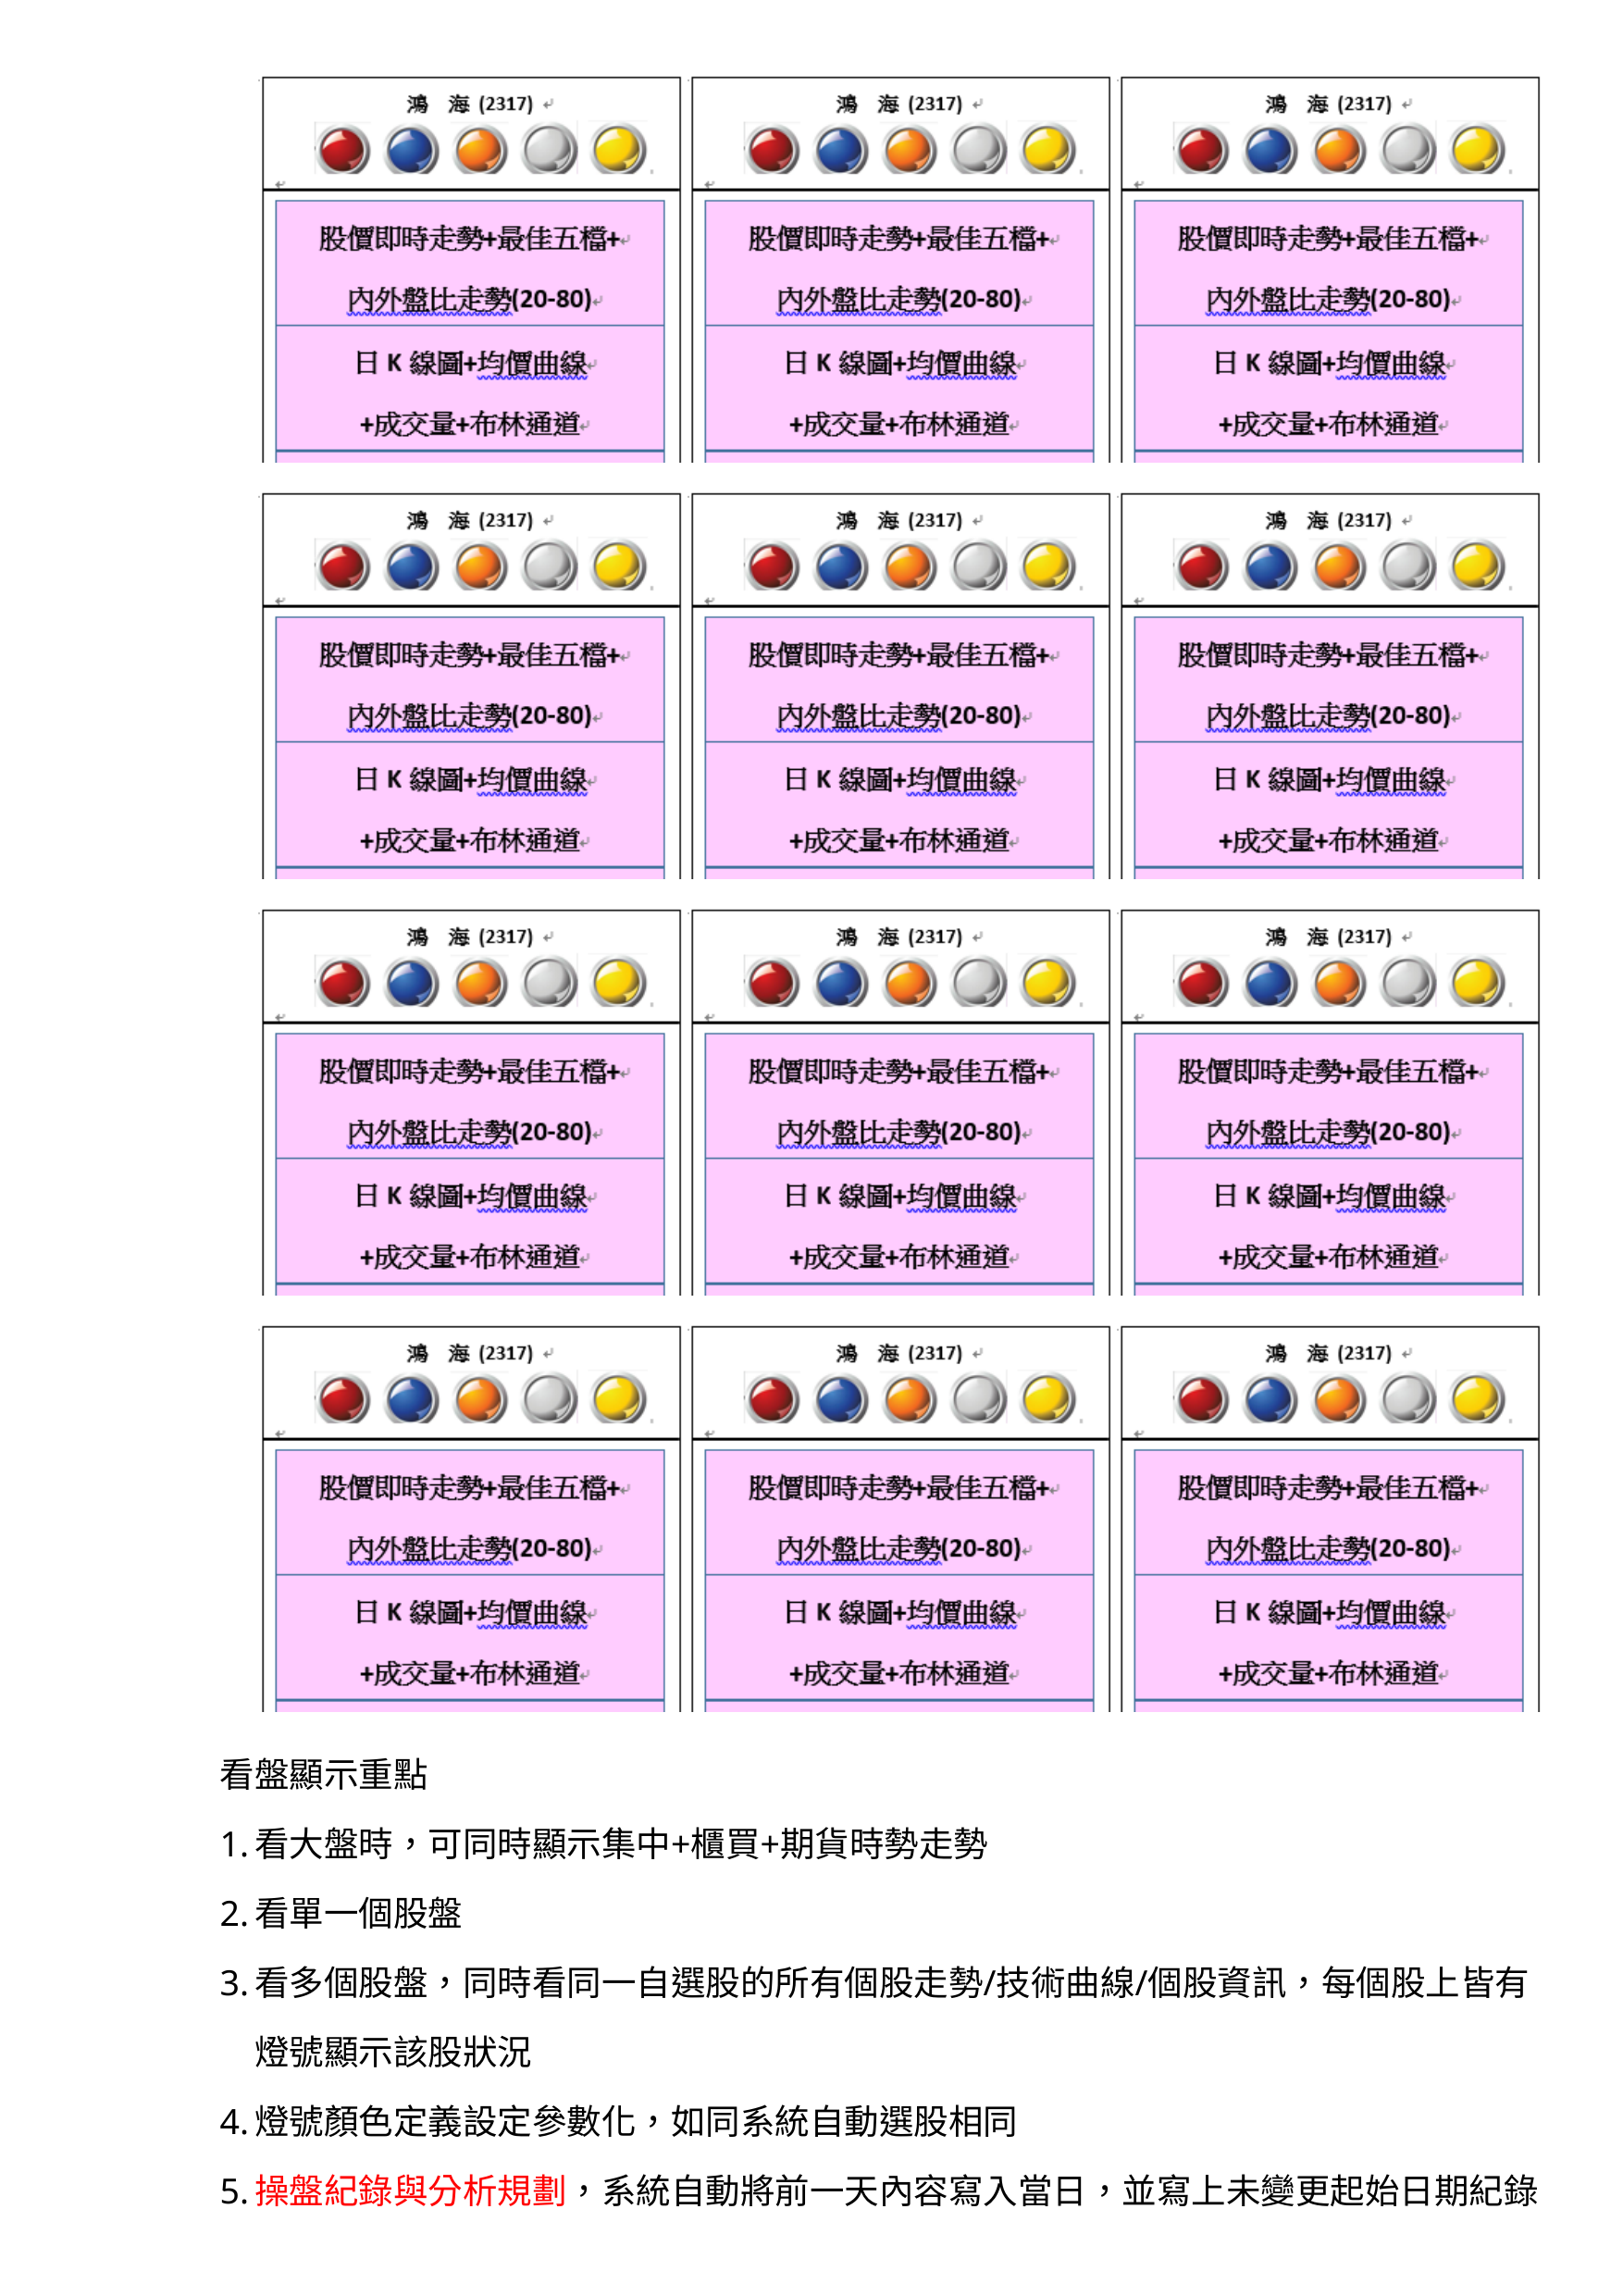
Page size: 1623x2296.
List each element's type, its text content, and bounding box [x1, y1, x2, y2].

list 看大盤時，可同時顯示集中+櫃買+期貨時勢走勢 [219, 1807, 1554, 1877]
picture [258, 488, 1547, 879]
text 看盤顯示重點 [219, 1738, 1554, 1807]
picture [258, 904, 1547, 1296]
picture [258, 1321, 1547, 1712]
picture [258, 71, 1547, 463]
list 看單一個股盤 [219, 1877, 1554, 1946]
list 操盤紀錄與分析規劃，系統自動將前一天內容寫入當日，並寫上未變更起始日期紀錄 [219, 2154, 1554, 2224]
list 看多個股盤，同時看同一自選股的所有個股走勢/技術曲線/個股資訊，每個股上皆有燈號顯示該股狀況 [219, 1946, 1554, 2085]
list 燈號顏色定義設定參數化，如同系統自動選股相同 [219, 2085, 1554, 2154]
